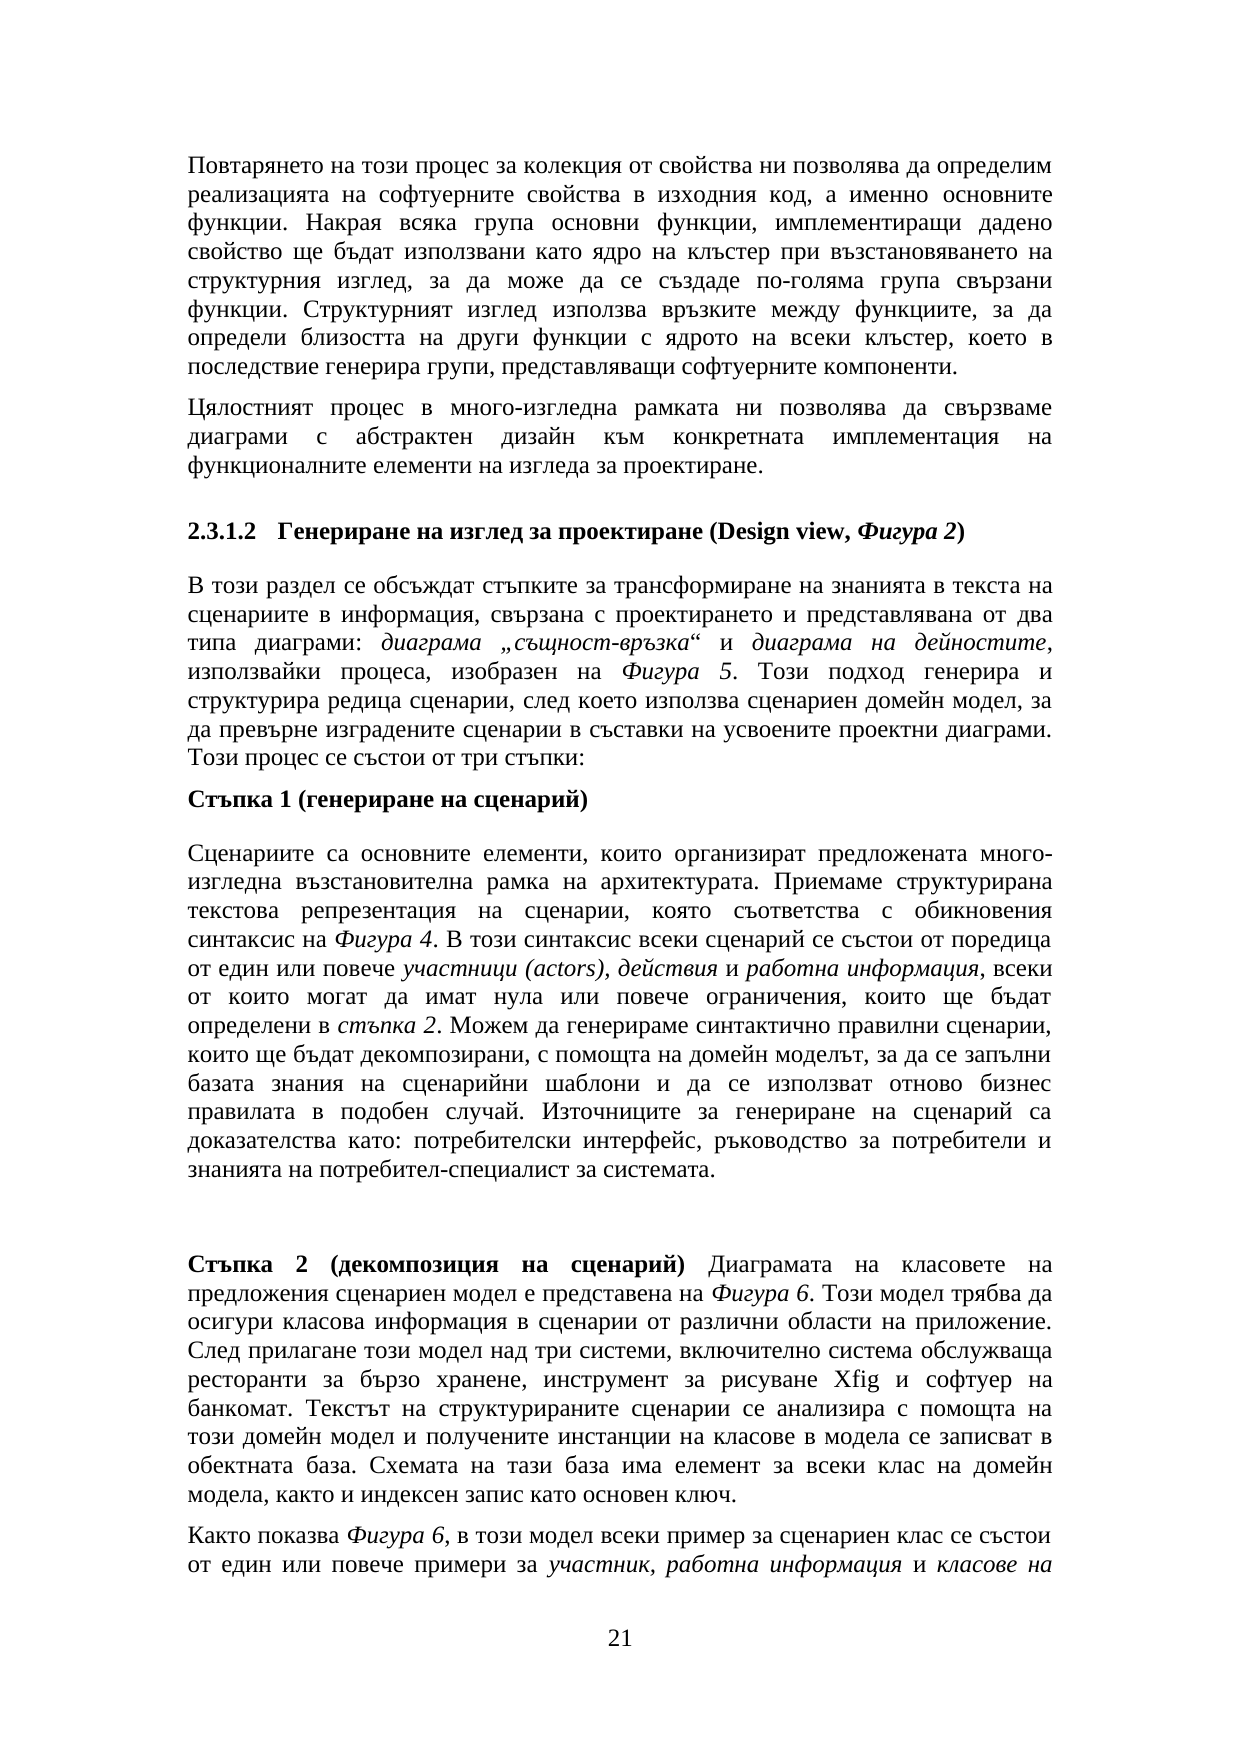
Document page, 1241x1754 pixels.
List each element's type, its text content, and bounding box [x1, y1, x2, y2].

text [187, 1520, 1053, 1578]
subtitle Генериране на изглед за проектиране (Design view, Фигура 2) [187, 516, 1053, 545]
text Повтарянето на този процес за колекция от свойства ни позволява да определим реализацията на софтуерните свойства в изходния код, а именно основните функции. Накрая всяка група основни функции, имплементиращи дадено свойство ще бъдат използвани като ядро на клъстер при възстановяването на структурния изглед, за да може да се създаде по-голяма група свързани функции. Структурният изглед използва връзките между функциите, за да определи близостта на други функции с ядрото на всeки клъстер, което в последствие генерира групи, представляващи софтуерните компоненти. [187, 150, 1053, 380]
text Стъпка 1 (генериране на сценарий) [187, 784, 1053, 812]
text Сценариите са основните елементи, които организират предложената много-изгледна възстановителна рамка на архитектурата. Приемаме структурирана текстова репрезентация на сценарии, която съответства с обикновения синтаксис на Фигура 4. В този синтаксис всеки сценарий се състои от поредица от един или повече участници (actors), действия и работна информация, всеки от които могат да имат нула или повече ограничения, които ще бъдат определени в стъпка 2. Можем да генерираме синтактично правилни сценарии, които ще бъдат декомпозирани, с помощта на домейн моделът, за да се запълни базата знания на сценарийни шаблони и да се използват отново бизнес правилата в подобен случай. Източниците за генериране на сценарий са доказателства като: потребителски интерфейс, ръководство за потребители и знанията на потребител-специалист за системата. [187, 838, 1053, 1183]
text В този раздел се обсъждат стъпките за трансформиране на знанията в текста на сценариите в информация, свързана с проектирането и представлявана от два типа диаграми: диаграма „същност-връзка“ и диаграма на дейностите, използвайки процеса, изобразен на Фигура 5. Този подход генерира и структурира редица сценарии, след което използва сценариен домейн модел, за да превърне изградените сценарии в съставки на усвоените проектни диаграми. Този процес се състои от три стъпки: [187, 570, 1053, 771]
text Цялостният процес в много-изгледна рамката ни позволява да свързваме диаграми с абстрактен дизайн към конкретната имплементация на функционалните елементи на изгледа за проектиране. [187, 392, 1053, 479]
text Стъпка 2 (декомпозиция на сценарий) Диаграмата на класовете на предложения сценариен модел е представена на Фигура 6. Този модел трябва да осигури класова информация в сценарии от различни области на приложение. След прилагане този модел над три системи, включително система обслужваща ресторанти за бързо хранене, инструмент за рисуване Xfig и софтуер на банкомат. Текстът на структурираните сценарии се анализира с помощта на този домейн модел и получените инстанции на класове в модела се записват в обектната база. Схемата на тази база има елемент за всеки клас на домейн модела, както и индексен запис като основен ключ. [187, 1249, 1053, 1508]
